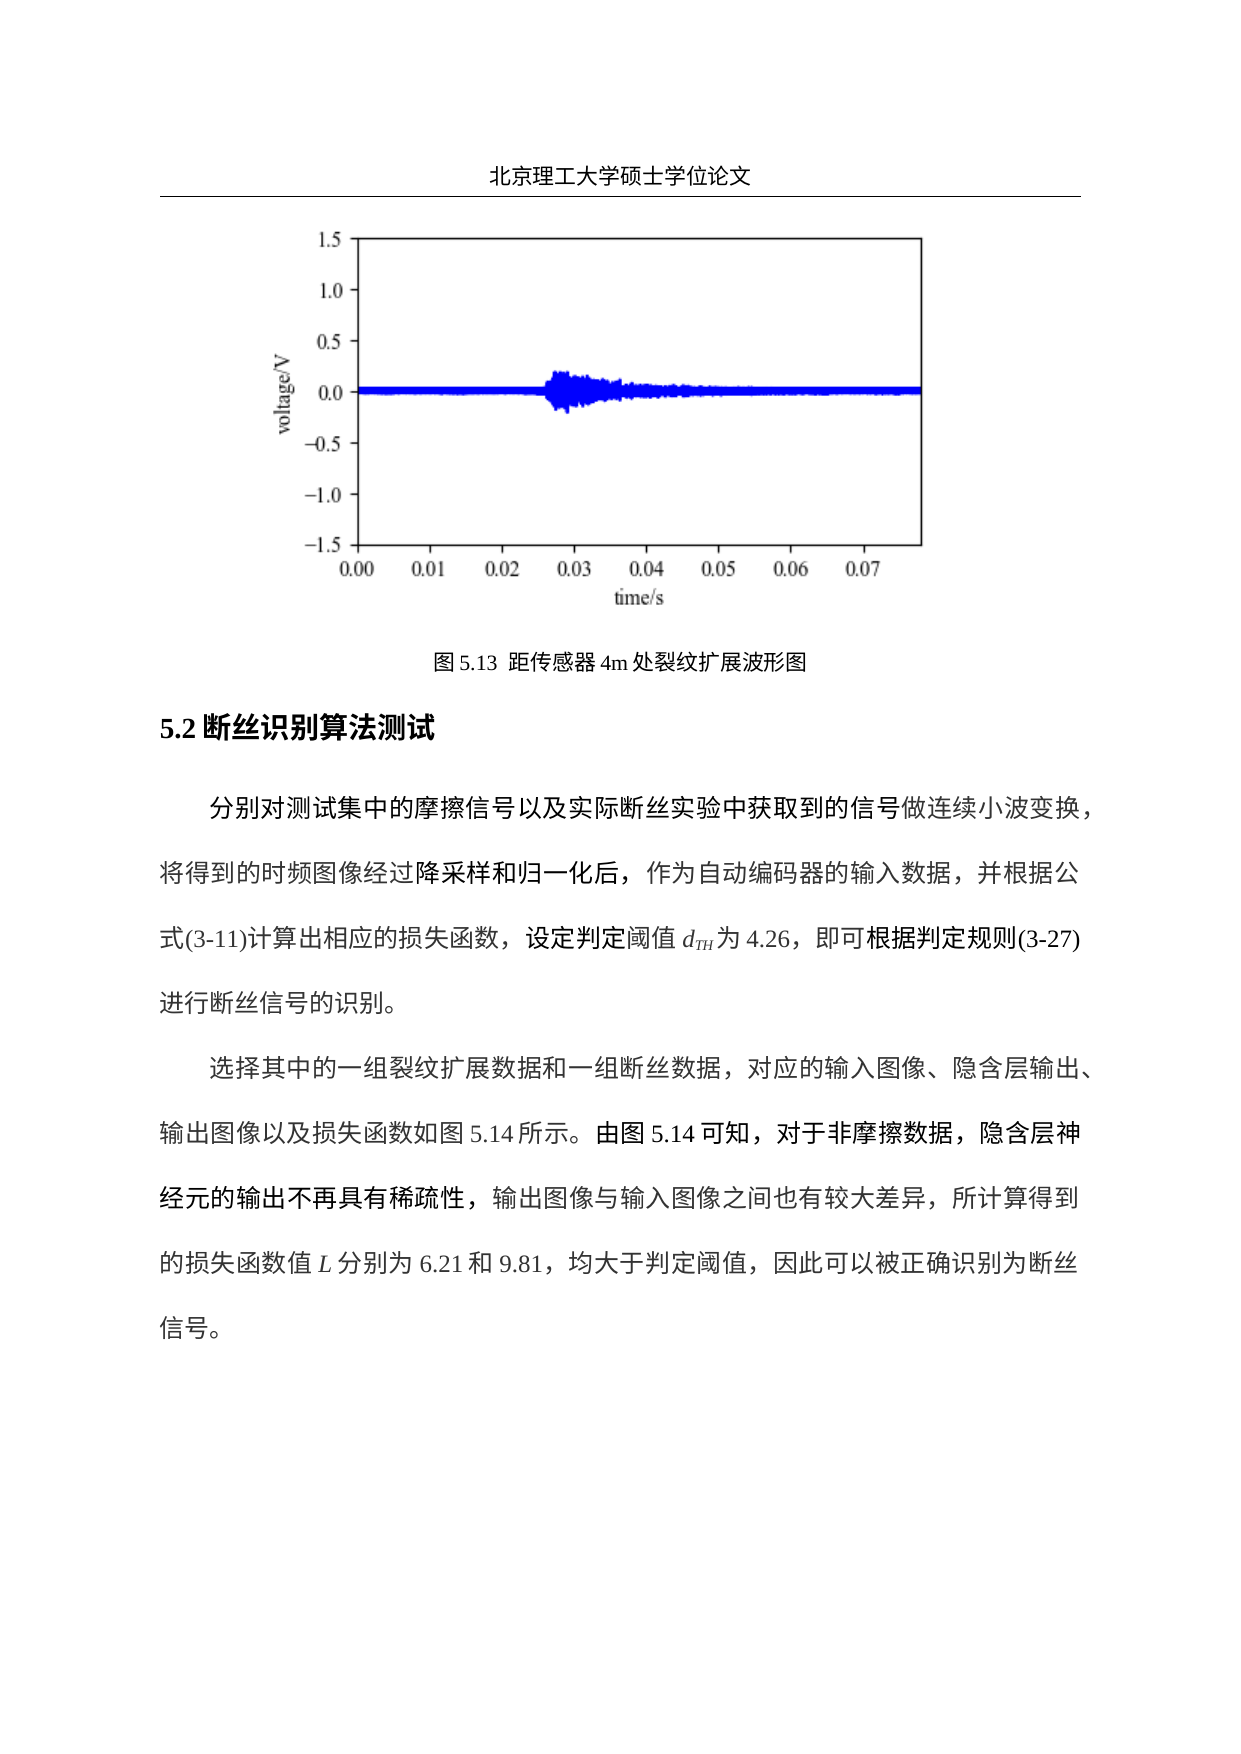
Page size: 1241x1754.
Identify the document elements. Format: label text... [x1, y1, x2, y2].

text 选择其中的一组裂纹扩展数据和一组断丝数据，对应的输入图像、隐含层输出、输出图像以及损失函数如图5.14所示。由图5.14可知，对于非摩擦数据，隐含层神经元的输出不再具有稀疏性，输出图像与输入图像之间也有较大差异，所计算得到的损失函数值L分别为6.21和9.81，均大于判定阈值，因此可以被正确识别为断丝信号。 [159, 1034, 1081, 1359]
text 分别对测试集中的摩擦信号以及实际断丝实验中获取到的信号做连续小波变换，将得到的时频图像经过降采样和归一化后，作为自动编码器的输入数据，并根据公式(3-11)计算出相应的损失函数，设定判定阈值dTH为4.26，即可根据判定规则(3-27)进行断丝信号的识别。 [159, 774, 1081, 1034]
text 图5.13 距传感器4m处裂纹扩展波形图 [159, 644, 1081, 677]
picture [245, 221, 995, 613]
text 5.2 断丝识别算法测试 [159, 693, 1081, 758]
